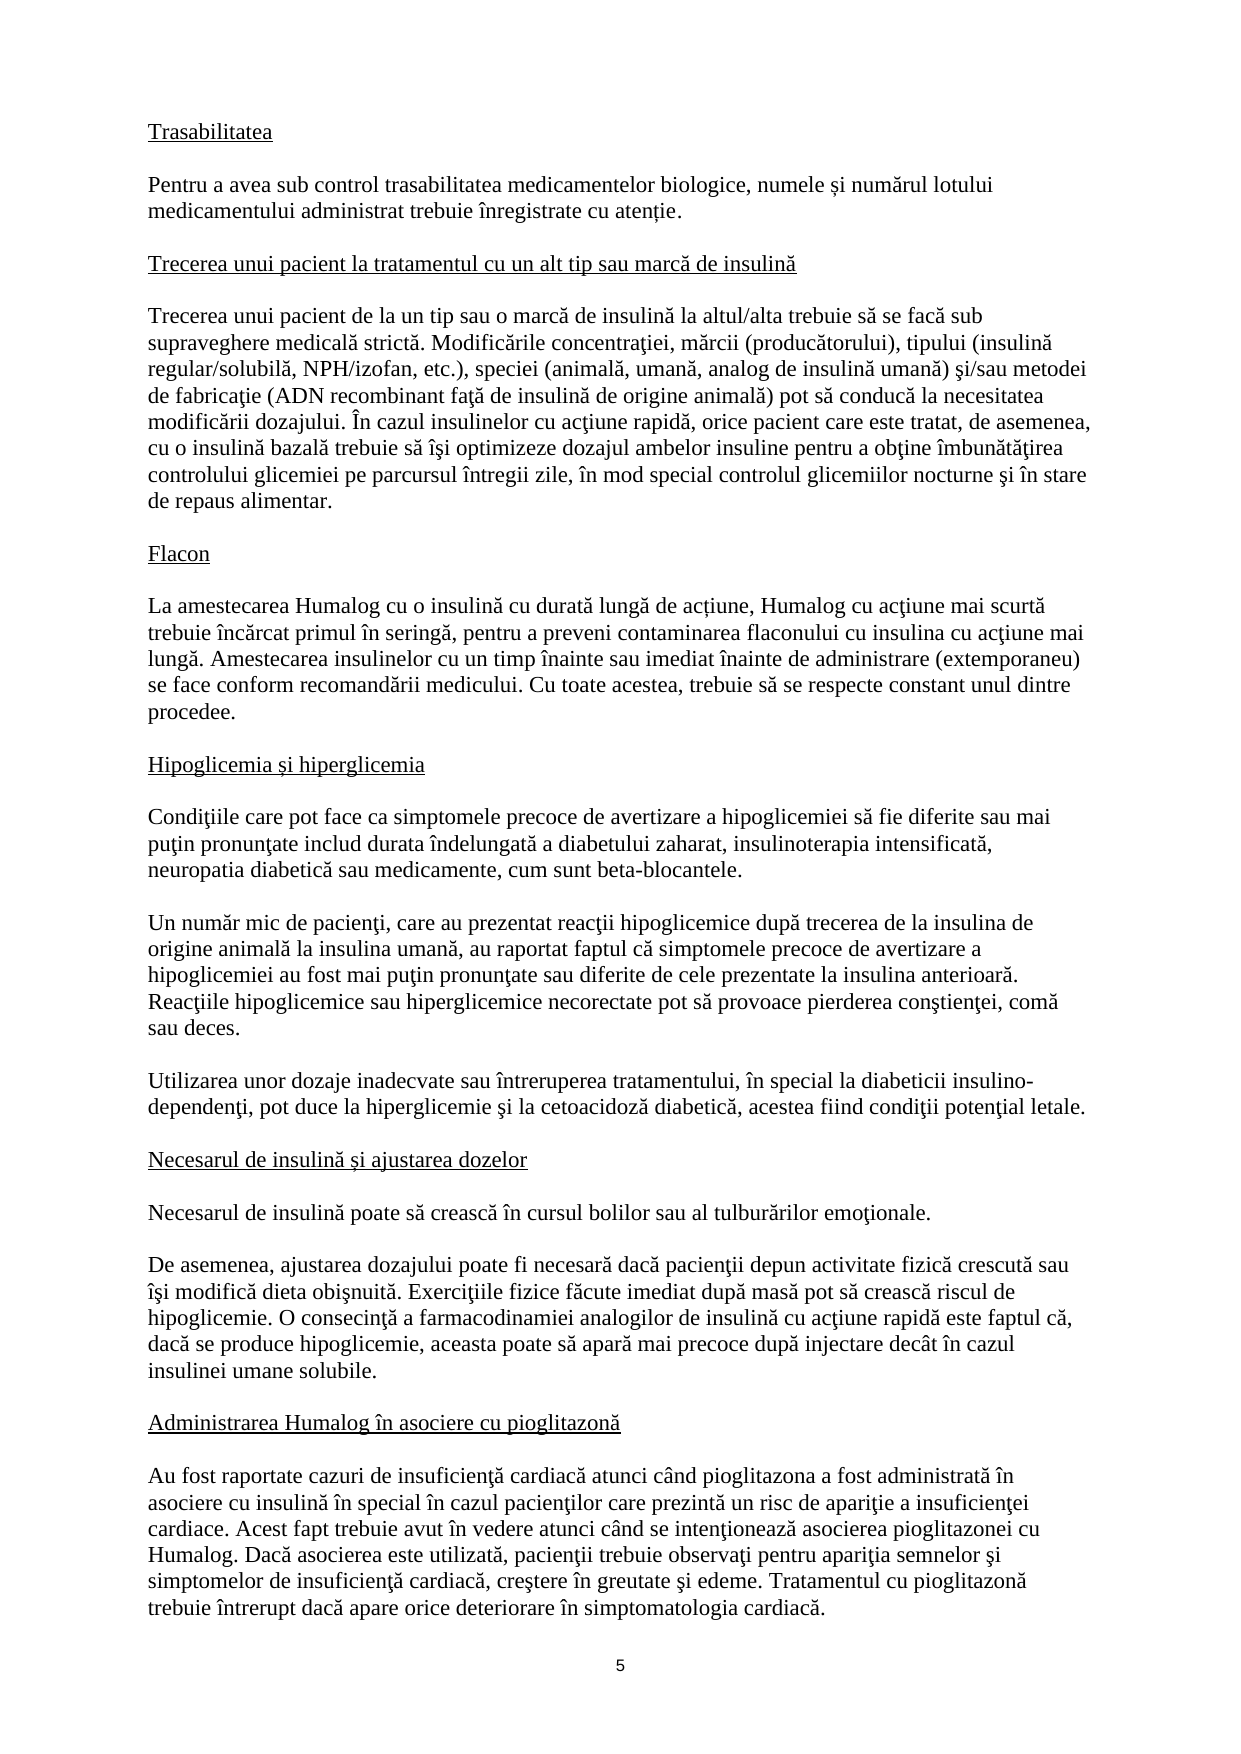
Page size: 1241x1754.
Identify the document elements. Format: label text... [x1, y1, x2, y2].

text Trecerea unui pacient de la un tip sau o marcă de insulină la altul/alta trebuie să se facă sub supraveghere medicală strictă. Modificările concentraţiei, mărcii (producătorului), tipului (insulină regular/solubilă, NPH/izofan, etc.), speciei (animală, umană, analog de insulină umană) şi/sau metodei de fabricaţie (ADN recombinant faţă de insulină de origine animală) pot să conducă la necesitatea modificării dozajului. În cazul insulinelor cu acţiune rapidă, orice pacient care este tratat, de asemenea, cu o insulină bazală trebuie să îşi optimizeze dozajul ambelor insuline pentru a obţine îmbunătăţirea controlului glicemiei pe parcursul întregii zile, în mod special controlul glicemiilor nocturne şi în stare de repaus alimentar. [148, 303, 1092, 513]
text Au fost raportate cazuri de insuficienţă cardiacă atunci când pioglitazona a fost administrată în asociere cu insulină în special în cazul pacienţilor care prezintă un risc de apariţie a insuficienţei cardiace. Acest fapt trebuie avut în vedere atunci când se intenţionează asocierea pioglitazonei cu Humalog. Dacă asocierea este utilizată, pacienţii trebuie observaţi pentru apariţia semnelor şi simptomelor de insuficienţă cardiacă, creştere în greutate şi edeme. Tratamentul cu pioglitazonă trebuie întrerupt dacă apare orice deteriorare în simptomatologia cardiacă. [148, 1462, 1092, 1620]
text De asemenea, ajustarea dozajului poate fi necesară dacă pacienţii depun activitate fizică crescută sau îşi modifică dieta obişnuită. Exerciţiile fizice făcute imediat după masă pot să crească riscul de hipoglicemie. O consecinţă a farmacodinamiei analogilor de insulină cu acţiune rapidă este faptul că, dacă se produce hipoglicemie, aceasta poate să apară mai precoce după injectare decât în cazul insulinei umane solubile. [148, 1251, 1092, 1383]
text Hipoglicemia și hiperglicemia [148, 751, 1092, 777]
text Condiţiile care pot face ca simptomele precoce de avertizare a hipoglicemiei să fie diferite sau mai puţin pronunţate includ durata îndelungată a diabetului zaharat, insulinoterapia intensificată, neuropatia diabetică sau medicamente, cum sunt beta-blocantele. [148, 803, 1092, 882]
text Un număr mic de pacienţi, care au prezentat reacţii hipoglicemice după trecerea de la insulina de origine animală la insulina umană, au raportat faptul că simptomele precoce de avertizare a hipoglicemiei au fost mai puţin pronunţate sau diferite de cele prezentate la insulina anterioară. Reacţiile hipoglicemice sau hiperglicemice necorectate pot să provoace pierderea conştienţei, comă sau deces. [148, 909, 1092, 1041]
text Administrarea Humalog în asociere cu pioglitazonă [148, 1409, 1092, 1436]
text Flacon [148, 540, 1091, 566]
text Trasabilitatea [148, 118, 1091, 144]
text Trecerea unui pacient la tratamentul cu un alt tip sau marcă de insulină [148, 250, 1091, 276]
text Utilizarea unor dozaje inadecvate sau întreruperea tratamentului, în special la diabeticii insulino-dependenţi, pot duce la hiperglicemie şi la cetoacidoză diabetică, acestea fiind condiţii potenţial letale. [148, 1067, 1092, 1119]
text Necesarul de insulină și ajustarea dozelor [148, 1146, 1092, 1172]
text La amestecarea Humalog cu o insulină cu durată lungă de acțiune, Humalog cu acţiune mai scurtă trebuie încărcat primul în seringă, pentru a preveni contaminarea flaconului cu insulina cu acţiune mai lungă. Amestecarea insulinelor cu un timp înainte sau imediat înainte de administrare (extemporaneu) se face conform recomandării medicului. Cu toate acestea, trebuie să se respecte constant unul dintre procedee. [148, 592, 1091, 724]
text Pentru a avea sub control trasabilitatea medicamentelor biologice, numele și numărul lotului medicamentului administrat trebuie înregistrate cu atenție. [148, 171, 1091, 223]
text Necesarul de insulină poate să crească în cursul bolilor sau al tulburărilor emoţionale. [148, 1199, 1092, 1225]
